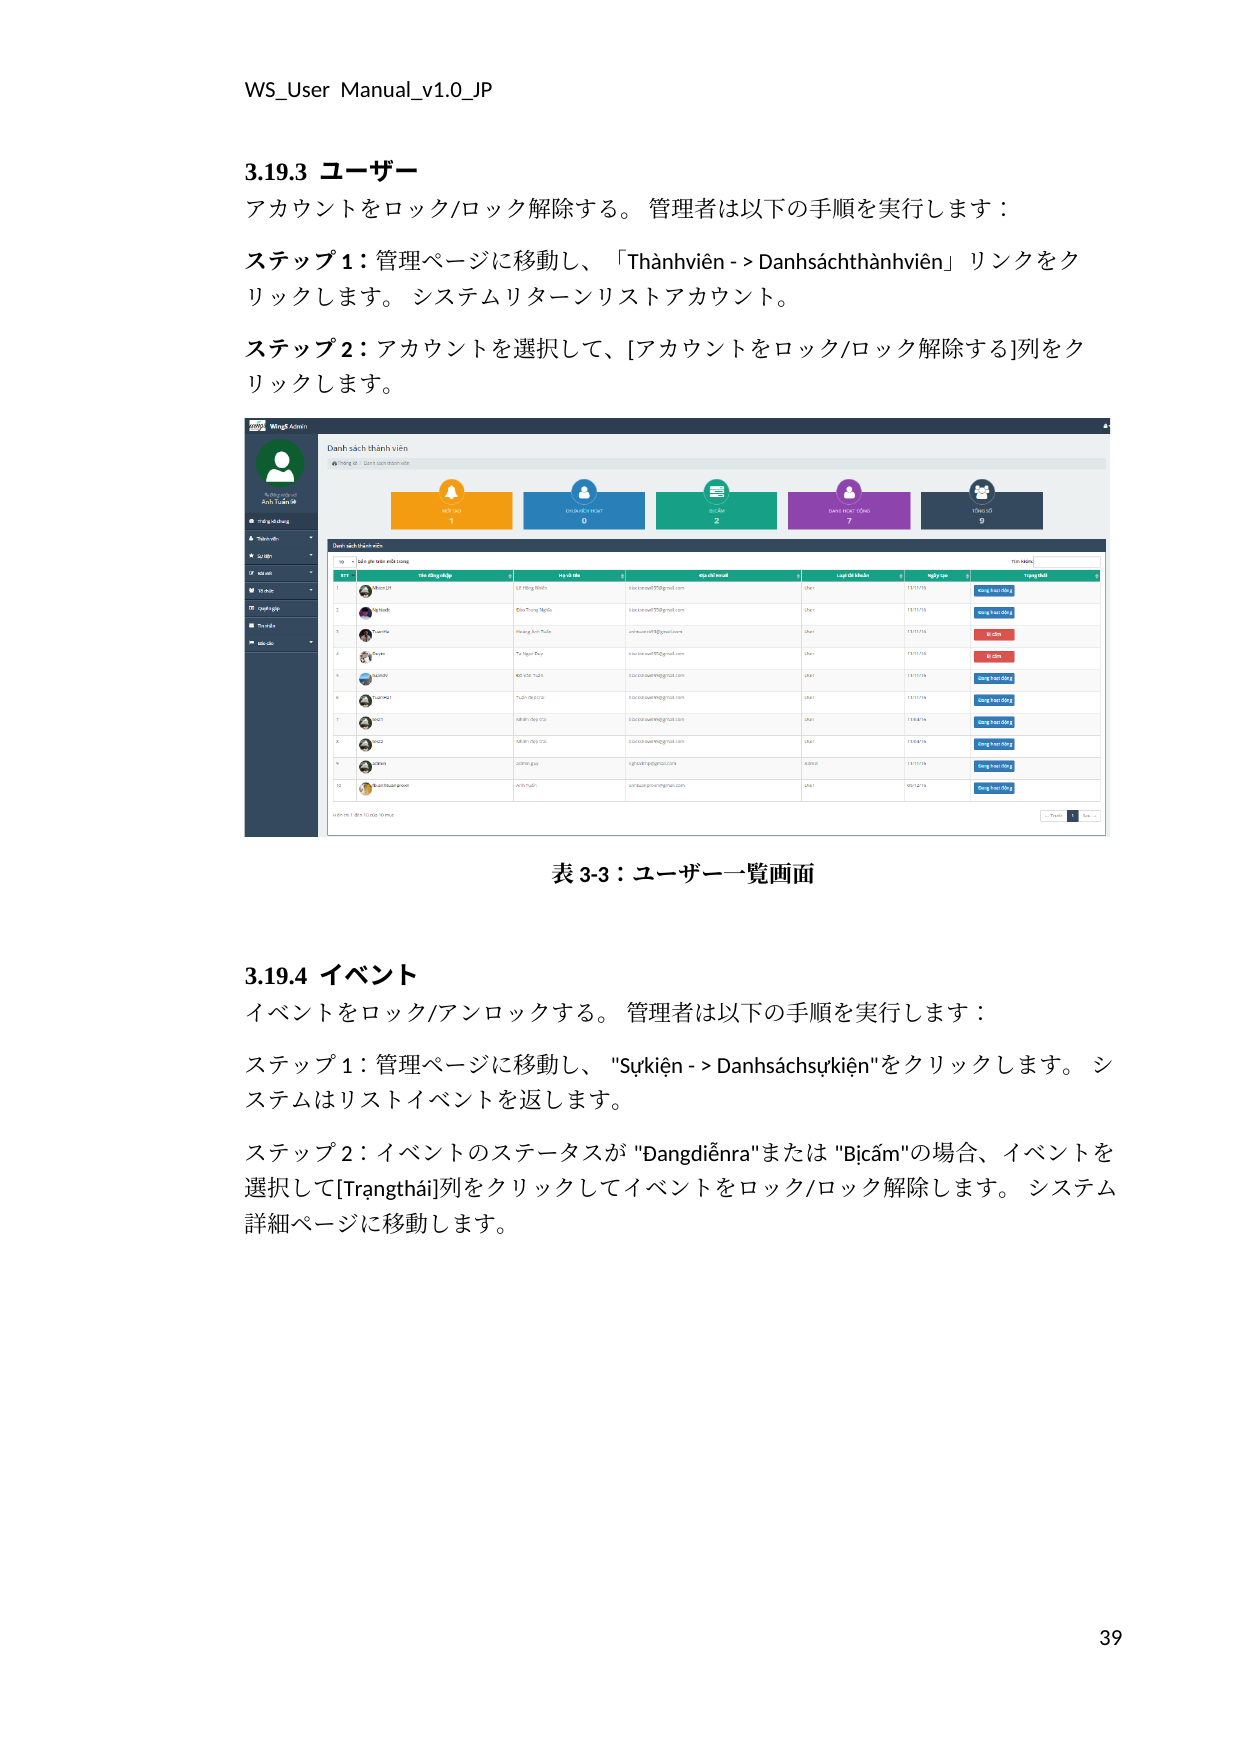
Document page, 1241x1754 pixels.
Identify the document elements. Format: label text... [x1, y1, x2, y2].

text ステップ1：管理ページに移動し、 "Sựkiện - > Danhsáchsựkiện"をクリックします。 システムはリストイベントを返します。 [244, 1047, 1122, 1116]
picture [244, 418, 1110, 837]
text 表3-3：ユーザー一覧画面 [244, 856, 1122, 889]
text ステップ1：管理ページに移動し、「Thànhviên - > Danhsáchthànhviên」リンクをクリックします。 システムリターンリストアカウント。 [244, 243, 1122, 312]
text イベントをロック/アンロックする。 管理者は以下の手順を実行します： [244, 995, 1122, 1028]
text ステップ2：アカウントを選択して、[アカウントをロック/ロック解除する]列をクリックします。 [244, 331, 1122, 399]
subtitle ユーザー [244, 152, 1122, 188]
subtitle イベント [244, 956, 1122, 992]
text アカウントをロック/ロック解除する。 管理者は以下の手順を実行します： [244, 191, 1122, 224]
text ステップ2：イベントのステータスが "Đangdiễnra"または "Bịcấm"の場合、イベントを選択して[Trạngthái]列をクリックしてイベントをロック/ロック解除します。 システム詳細ページに移動します。 [244, 1135, 1122, 1239]
